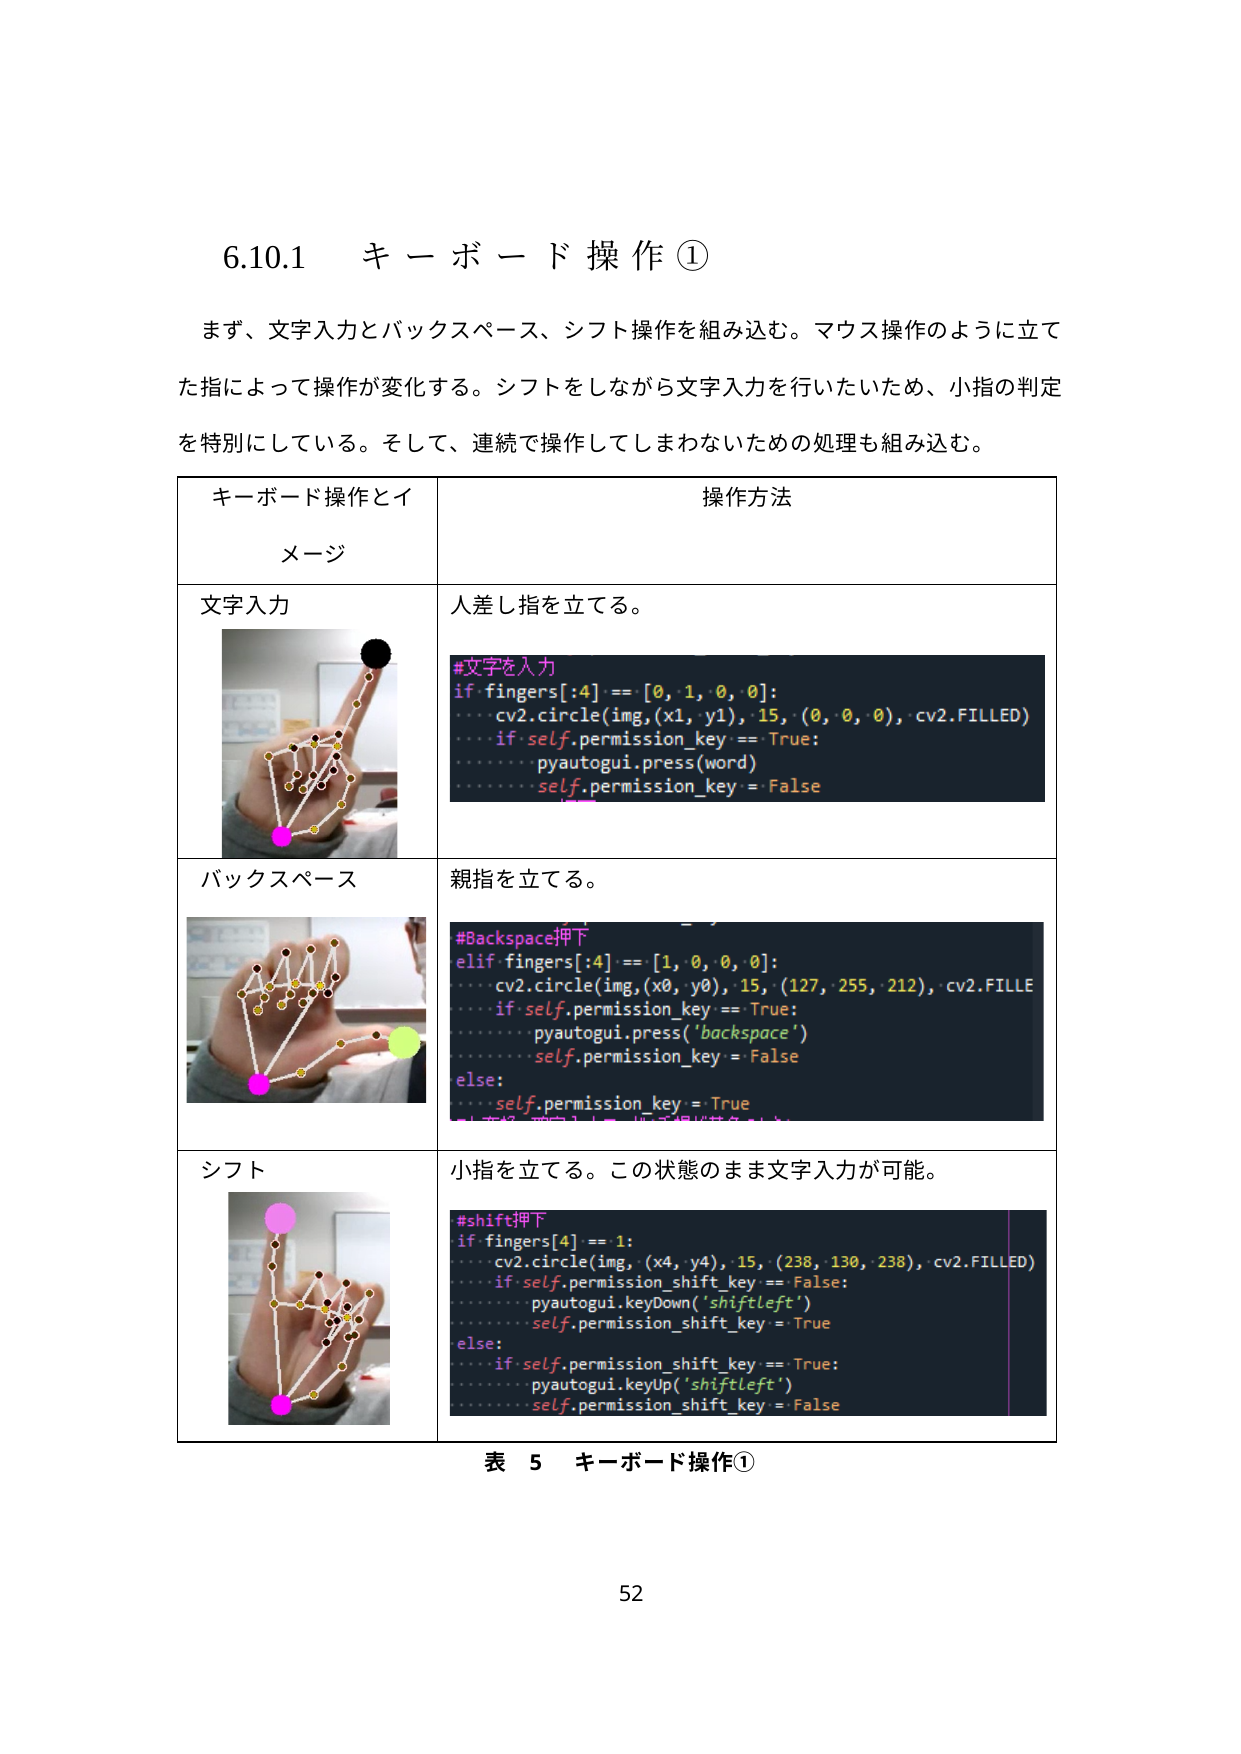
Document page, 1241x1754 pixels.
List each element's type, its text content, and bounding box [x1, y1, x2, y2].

picture [449, 655, 1045, 802]
table_cell 文字入力 [178, 585, 437, 858]
table_cell 親指を立てる。 [438, 859, 1056, 1149]
table_cell シフト [178, 1151, 437, 1441]
table_cell バックスペース [178, 859, 437, 1149]
picture [449, 922, 1044, 1121]
picture [186, 917, 427, 1103]
text 表 5 キーボード操作① [177, 1442, 1063, 1480]
picture [228, 1192, 390, 1425]
picture [449, 1210, 1047, 1416]
table_header 操作方法 [438, 478, 1056, 584]
text まず、文字入力とバックスペース、シフト操作を組み込む。マウス操作のように立てた指によって操作が変化する。シフトをしながら文字入力を行いたいため、小指の判定を特別にしている。そして、連続で操作してしまわないための処理も組み込む。 [177, 311, 1063, 461]
subtitle キーボード操作① [222, 217, 1063, 292]
table_header キーボード操作とイメージ [178, 478, 437, 584]
table_cell 人差し指を立てる。 [438, 585, 1056, 858]
table_cell 小指を立てる。この状態のまま文字入力が可能。 [438, 1151, 1056, 1441]
picture [221, 629, 398, 858]
